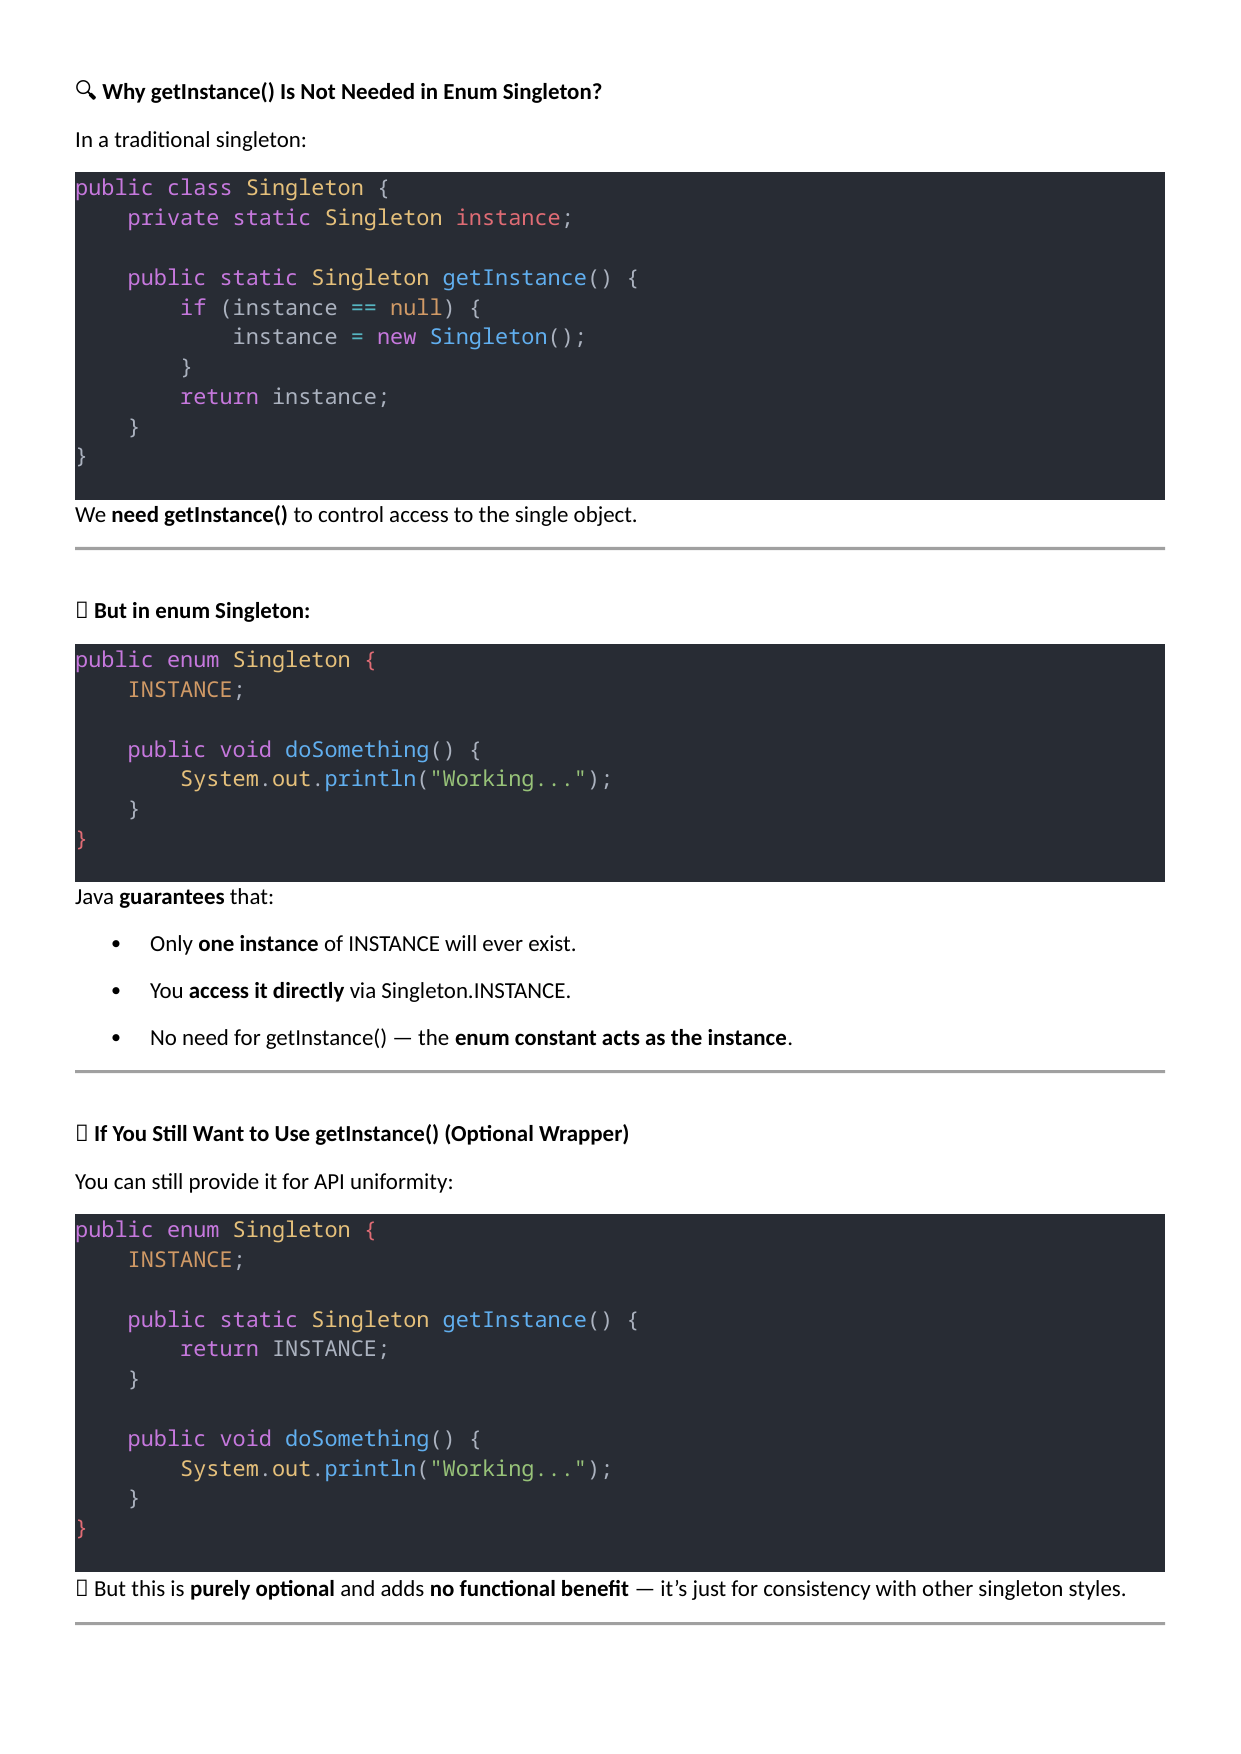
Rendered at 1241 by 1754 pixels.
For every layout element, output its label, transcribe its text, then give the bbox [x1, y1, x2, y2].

text } [75, 793, 1165, 823]
list Only one instance of INSTANCE will ever exist. [112, 929, 1165, 957]
text 🔍 Why getInstance() Is Not Needed in Enum Singleton? [75, 75, 1165, 106]
text } [75, 1363, 1165, 1393]
list You access it directly via Singleton.INSTANCE. [112, 976, 1165, 1004]
text In a traditional singleton: [75, 125, 1165, 153]
text public class Singleton { [75, 172, 1165, 202]
text if (instance == null) { [75, 291, 1165, 321]
text } [75, 440, 1165, 470]
text public void doSomething() { [75, 1423, 1165, 1452]
text ✅ But this is purely optional and adds no functional benefit — it’s just for consistency with other singleton styles. [75, 1572, 1165, 1603]
text public enum Singleton { [75, 644, 1165, 674]
text private static Singleton instance; [75, 202, 1165, 232]
text System.out.println("Working..."); [75, 763, 1165, 793]
text We need getInstance() to control access to the single object. [75, 500, 1165, 528]
text ✅ But in enum Singleton: [75, 594, 1165, 625]
text public static Singleton getInstance() { [75, 262, 1165, 291]
text Java guarantees that: [75, 882, 1165, 911]
text } [75, 411, 1165, 440]
text return INSTANCE; [75, 1333, 1165, 1363]
text You can still provide it for API uniformity: [75, 1167, 1165, 1195]
text instance = new Singleton(); [75, 321, 1165, 351]
text public enum Singleton { [75, 1214, 1165, 1244]
text INSTANCE; [75, 1244, 1165, 1274]
text } [75, 823, 1165, 853]
text 🔁 If You Still Want to Use getInstance() (Optional Wrapper) [75, 1117, 1165, 1148]
list No need for getInstance() — the enum constant acts as the instance. [112, 1023, 1165, 1051]
text } [75, 351, 1165, 381]
text } [75, 1512, 1165, 1542]
text public void doSomething() { [75, 733, 1165, 763]
text INSTANCE; [75, 674, 1165, 704]
text System.out.println("Working..."); [75, 1452, 1165, 1482]
text return instance; [75, 381, 1165, 411]
text } [75, 1482, 1165, 1512]
text public static Singleton getInstance() { [75, 1303, 1165, 1333]
